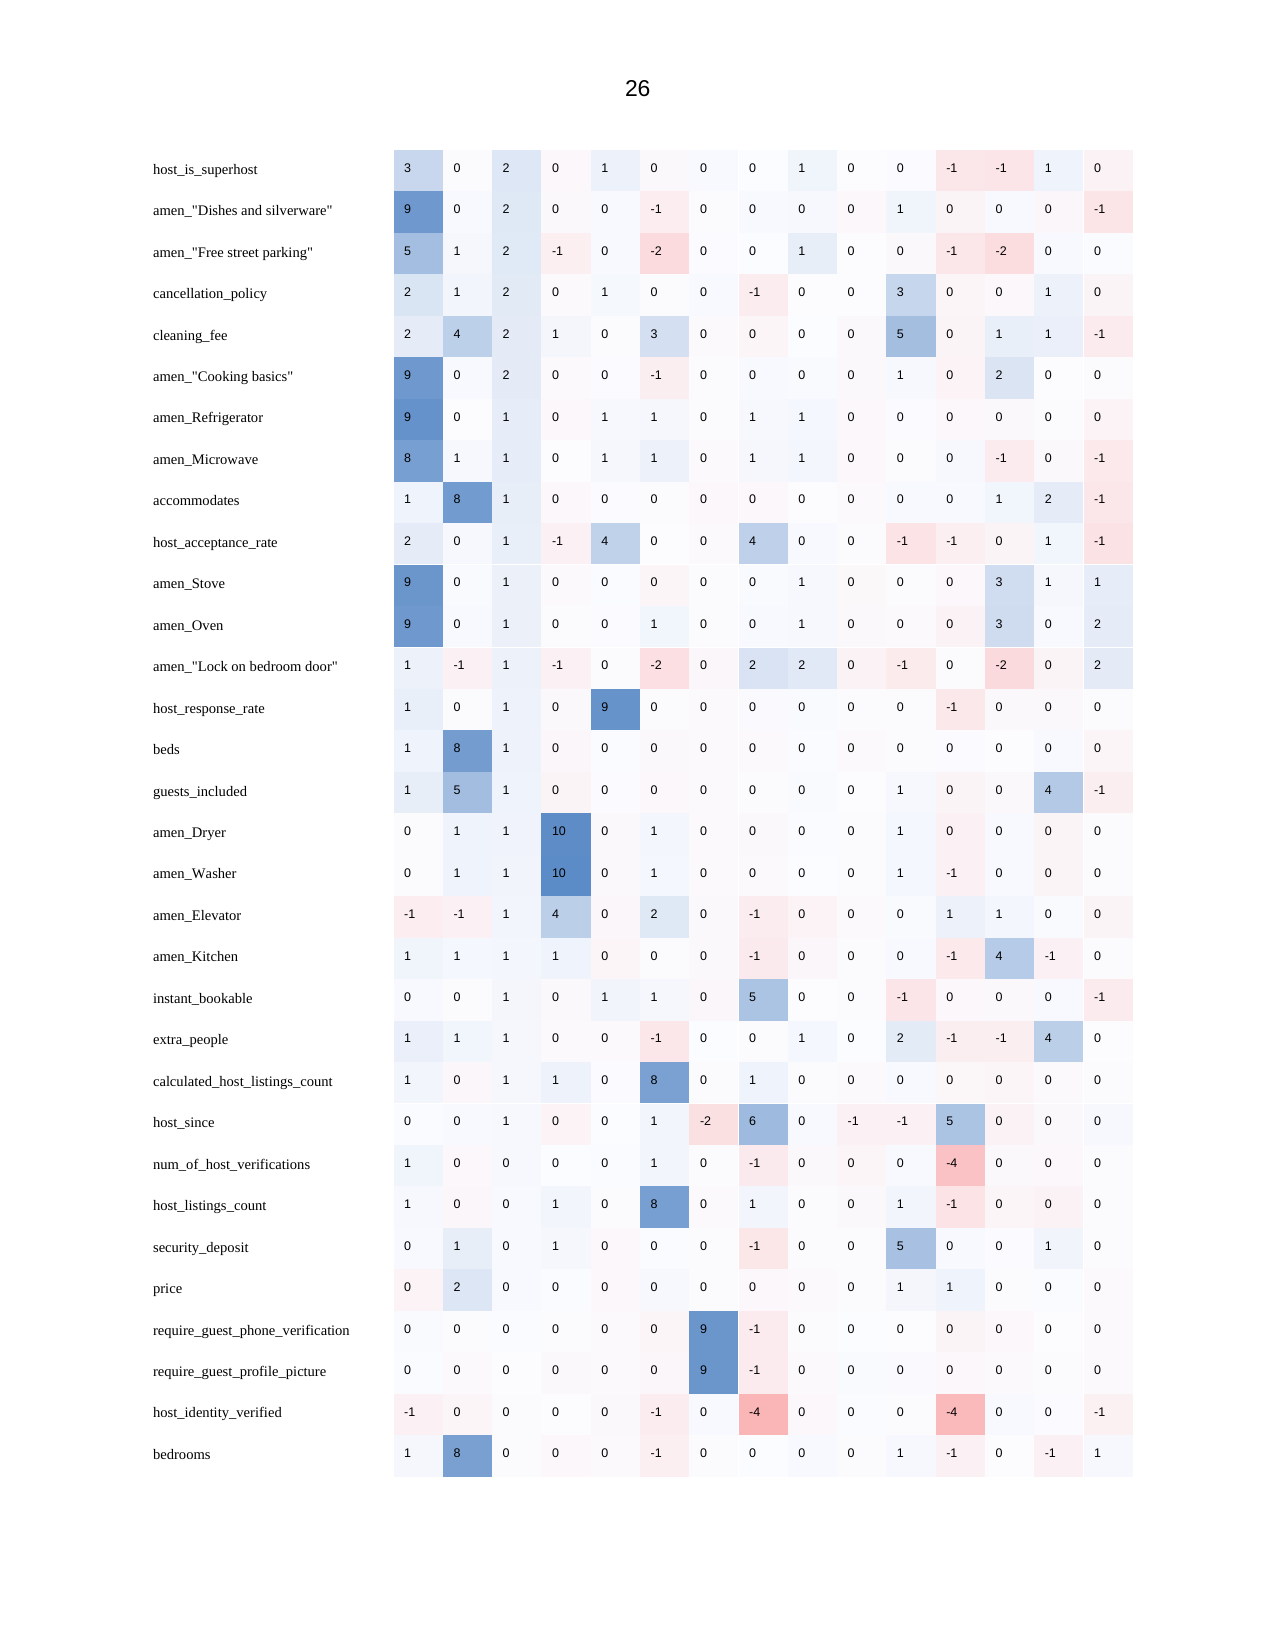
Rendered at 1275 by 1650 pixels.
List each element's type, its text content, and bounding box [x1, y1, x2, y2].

table_cell 0 [541, 1394, 591, 1435]
table_cell 0 [591, 896, 640, 938]
table_cell 0 [936, 565, 985, 606]
table_cell 2 [492, 150, 541, 191]
table_cell -1 [640, 191, 689, 233]
table_cell 0 [591, 813, 640, 855]
table_cell 0 [837, 1435, 886, 1477]
table_cell 1 [492, 482, 541, 523]
table_cell 1 [492, 730, 541, 772]
table_cell 0 [591, 772, 640, 813]
table_cell 0 [788, 1435, 837, 1477]
table_cell -1 [985, 440, 1034, 482]
table_cell 1 [788, 399, 837, 440]
table_cell 1 [492, 938, 541, 979]
table_cell host_response_rate [150, 689, 393, 730]
table_cell 2 [492, 191, 541, 233]
table_cell 0 [492, 1311, 541, 1352]
table_cell 0 [1084, 274, 1133, 316]
table_cell 1 [492, 1062, 541, 1103]
table_cell 0 [788, 772, 837, 813]
table_cell -2 [640, 233, 689, 274]
table_cell 0 [739, 150, 788, 191]
table_cell 2 [640, 896, 689, 938]
table_cell 0 [1034, 979, 1083, 1021]
table_cell 0 [1084, 730, 1133, 772]
table_cell 1 [443, 855, 492, 896]
table_cell calculated_host_listings_count [150, 1062, 393, 1103]
table_cell 0 [640, 482, 689, 523]
table_cell 0 [541, 150, 591, 191]
table_cell 0 [443, 1311, 492, 1352]
table_cell 0 [443, 150, 492, 191]
table_cell 0 [936, 440, 985, 482]
table_cell 0 [492, 1228, 541, 1269]
table_cell host_listings_count [150, 1186, 393, 1228]
table_cell 0 [1034, 1145, 1083, 1186]
table_cell -1 [1084, 316, 1133, 357]
table_cell 9 [394, 606, 443, 647]
table_cell 0 [886, 1145, 936, 1186]
table_cell 0 [541, 730, 591, 772]
table_cell 1 [394, 1021, 443, 1062]
table_cell 1 [492, 648, 541, 689]
table_cell 0 [936, 1311, 985, 1352]
table_cell 1 [591, 440, 640, 482]
table_cell 0 [739, 855, 788, 896]
table_cell 0 [1084, 1228, 1133, 1269]
table_cell 0 [591, 606, 640, 647]
table_cell 0 [985, 1186, 1034, 1228]
table_cell 0 [591, 1269, 640, 1311]
table_cell -1 [936, 523, 985, 564]
table_cell 0 [394, 1104, 443, 1145]
table_cell 1 [640, 1104, 689, 1145]
table_cell 2 [1034, 482, 1083, 523]
table_cell -1 [936, 1435, 985, 1477]
table_cell -1 [640, 1435, 689, 1477]
table_cell 0 [640, 1352, 689, 1394]
table_cell 0 [788, 689, 837, 730]
table_cell 0 [689, 274, 738, 316]
table_cell 0 [886, 1394, 936, 1435]
table_cell 0 [1034, 1186, 1083, 1228]
table_cell 0 [985, 772, 1034, 813]
table_cell 1 [394, 938, 443, 979]
table_cell 0 [837, 482, 886, 523]
table_cell -1 [1084, 440, 1133, 482]
table_cell 0 [640, 1311, 689, 1352]
table_cell 0 [837, 1311, 886, 1352]
table_cell -1 [1034, 1435, 1083, 1477]
table_cell 0 [788, 316, 837, 357]
table_cell 1 [739, 440, 788, 482]
table_cell 0 [394, 1228, 443, 1269]
table_cell 0 [689, 233, 738, 274]
table_cell 0 [591, 482, 640, 523]
table_cell 1 [886, 855, 936, 896]
table_cell 0 [591, 1352, 640, 1394]
table_cell 4 [985, 938, 1034, 979]
table_cell 0 [689, 316, 738, 357]
table_cell 5 [886, 1228, 936, 1269]
table_cell 1 [640, 606, 689, 647]
table_cell 0 [443, 357, 492, 399]
table_cell 0 [689, 1269, 738, 1311]
table_cell 0 [837, 565, 886, 606]
table_cell 1 [443, 813, 492, 855]
table_cell 0 [739, 482, 788, 523]
table_cell 4 [541, 896, 591, 938]
table_cell 0 [689, 938, 738, 979]
table_cell 0 [541, 440, 591, 482]
table_cell -1 [640, 1021, 689, 1062]
table_cell 0 [886, 440, 936, 482]
table_cell 0 [591, 1435, 640, 1477]
table_cell 1 [640, 399, 689, 440]
table_cell 0 [1034, 1352, 1083, 1394]
table_cell 0 [936, 772, 985, 813]
table_cell 8 [443, 482, 492, 523]
table_cell 0 [689, 440, 738, 482]
table_cell 0 [1084, 1311, 1133, 1352]
table_cell amen_Oven [150, 606, 393, 647]
table_cell 0 [739, 606, 788, 647]
table_cell 0 [837, 689, 886, 730]
table_cell -1 [936, 855, 985, 896]
table_cell -1 [640, 1394, 689, 1435]
table_cell -1 [739, 1228, 788, 1269]
table_cell 0 [936, 979, 985, 1021]
table_cell 0 [689, 979, 738, 1021]
table_cell 1 [886, 1186, 936, 1228]
table_cell -1 [936, 938, 985, 979]
table_cell 0 [837, 399, 886, 440]
table_cell -1 [985, 1021, 1034, 1062]
table_cell 0 [591, 316, 640, 357]
table_cell 0 [591, 1062, 640, 1103]
table_cell 0 [443, 689, 492, 730]
table_cell 0 [788, 1104, 837, 1145]
table_cell 0 [443, 1352, 492, 1394]
table_cell 1 [886, 1435, 936, 1477]
table_cell 1 [492, 606, 541, 647]
table_cell 0 [886, 1311, 936, 1352]
table_cell beds [150, 730, 393, 772]
table_cell 1 [443, 1021, 492, 1062]
table_cell amen_"Dishes and silverware" [150, 191, 393, 233]
table_cell 4 [739, 523, 788, 564]
table_cell 1 [1034, 565, 1083, 606]
table_cell 1 [492, 1104, 541, 1145]
table_cell 1 [492, 399, 541, 440]
table_cell 0 [689, 772, 738, 813]
table_cell 0 [689, 1021, 738, 1062]
table_cell 0 [591, 1104, 640, 1145]
table_cell 0 [936, 316, 985, 357]
table_cell 0 [1034, 1311, 1083, 1352]
table_cell 0 [394, 1269, 443, 1311]
table_cell 0 [1034, 648, 1083, 689]
table_cell 2 [1084, 606, 1133, 647]
table_cell 0 [1084, 233, 1133, 274]
table_cell 8 [443, 730, 492, 772]
table_cell 1 [640, 813, 689, 855]
table_cell 1 [394, 1145, 443, 1186]
table_cell 0 [1034, 1104, 1083, 1145]
table_cell 0 [492, 1435, 541, 1477]
table_cell 0 [689, 482, 738, 523]
table_cell 0 [1084, 896, 1133, 938]
table_cell 0 [739, 813, 788, 855]
table_cell 0 [985, 855, 1034, 896]
table_cell 4 [1034, 772, 1083, 813]
table_cell 0 [591, 191, 640, 233]
table_cell 2 [1084, 648, 1133, 689]
table_cell 1 [443, 938, 492, 979]
table_cell 0 [739, 689, 788, 730]
table_cell -1 [394, 1394, 443, 1435]
table_cell 0 [1084, 1352, 1133, 1394]
table_cell 0 [837, 1352, 886, 1394]
table_cell 9 [689, 1352, 738, 1394]
table_cell amen_Microwave [150, 440, 393, 482]
table_cell 0 [1084, 1186, 1133, 1228]
table_cell 0 [837, 1228, 886, 1269]
table_cell 8 [640, 1186, 689, 1228]
table_cell 0 [886, 730, 936, 772]
table_cell -1 [886, 523, 936, 564]
table_cell 9 [394, 399, 443, 440]
table_cell 1 [985, 896, 1034, 938]
table_cell 0 [591, 1311, 640, 1352]
table_cell 0 [394, 1352, 443, 1394]
table_cell 0 [985, 191, 1034, 233]
table_cell -1 [936, 233, 985, 274]
table_cell 1 [640, 855, 689, 896]
table_cell 9 [394, 565, 443, 606]
table_cell num_of_host_verifications [150, 1145, 393, 1186]
table_cell 2 [443, 1269, 492, 1311]
table_cell -1 [1084, 191, 1133, 233]
table_cell 0 [640, 1269, 689, 1311]
table_cell -1 [886, 648, 936, 689]
table_cell 0 [886, 1062, 936, 1103]
table_cell 0 [985, 813, 1034, 855]
table_cell 0 [443, 606, 492, 647]
table_cell 1 [886, 772, 936, 813]
table_cell 0 [541, 274, 591, 316]
table_cell 0 [985, 523, 1034, 564]
table_cell 0 [640, 523, 689, 564]
table_cell 0 [591, 1394, 640, 1435]
table_cell bedrooms [150, 1435, 393, 1477]
table_cell 0 [886, 399, 936, 440]
table_cell 0 [788, 1394, 837, 1435]
table_cell 2 [492, 233, 541, 274]
table_cell 0 [1084, 689, 1133, 730]
table_cell 0 [985, 1269, 1034, 1311]
table_cell 0 [837, 1145, 886, 1186]
table_cell 0 [1084, 1145, 1133, 1186]
table_cell 0 [689, 730, 738, 772]
table_cell 0 [1084, 1062, 1133, 1103]
table_cell 1 [1034, 316, 1083, 357]
table_cell 8 [640, 1062, 689, 1103]
table_cell 0 [788, 813, 837, 855]
table_cell 1 [394, 689, 443, 730]
table_cell 0 [1034, 440, 1083, 482]
table_cell 0 [640, 689, 689, 730]
table_cell 0 [394, 979, 443, 1021]
table_cell 1 [492, 772, 541, 813]
table_cell 0 [640, 730, 689, 772]
table_cell 0 [788, 482, 837, 523]
table_cell 0 [739, 357, 788, 399]
table_cell 2 [492, 357, 541, 399]
table_cell 3 [985, 565, 1034, 606]
table_cell -1 [739, 1352, 788, 1394]
table_cell 0 [788, 1352, 837, 1394]
table_cell 0 [739, 1269, 788, 1311]
table_cell 0 [689, 150, 738, 191]
table_cell 8 [443, 1435, 492, 1477]
table_cell 0 [640, 772, 689, 813]
table_cell 1 [739, 399, 788, 440]
table_cell 0 [985, 1145, 1034, 1186]
table_cell 0 [739, 1021, 788, 1062]
table_cell 1 [492, 813, 541, 855]
table_cell 0 [689, 1435, 738, 1477]
table_cell -1 [936, 1021, 985, 1062]
table_cell 5 [886, 316, 936, 357]
table_cell 0 [689, 896, 738, 938]
table_cell 3 [886, 274, 936, 316]
table_cell 0 [788, 274, 837, 316]
table_cell 0 [591, 1228, 640, 1269]
table_cell 0 [1084, 399, 1133, 440]
table_cell host_since [150, 1104, 393, 1145]
table_cell 0 [689, 1228, 738, 1269]
table_cell 1 [541, 316, 591, 357]
table_cell 1 [886, 191, 936, 233]
table_cell 0 [492, 1394, 541, 1435]
table_cell -1 [640, 357, 689, 399]
table_cell 0 [443, 565, 492, 606]
table_cell 0 [492, 1352, 541, 1394]
table_cell accommodates [150, 482, 393, 523]
table_cell 9 [591, 689, 640, 730]
table_cell 0 [985, 274, 1034, 316]
table_cell 0 [985, 1062, 1034, 1103]
table_cell 1 [394, 1435, 443, 1477]
table_cell 1 [1034, 1228, 1083, 1269]
table_cell -4 [739, 1394, 788, 1435]
table_cell 1 [492, 440, 541, 482]
table_cell 1 [985, 316, 1034, 357]
table_cell 0 [1084, 357, 1133, 399]
table_cell amen_Elevator [150, 896, 393, 938]
table_cell 1 [788, 150, 837, 191]
table_cell 5 [936, 1104, 985, 1145]
table_cell 2 [394, 316, 443, 357]
table_cell 0 [443, 523, 492, 564]
table_cell 0 [837, 316, 886, 357]
table_cell 2 [492, 274, 541, 316]
table_cell 2 [739, 648, 788, 689]
table_cell 0 [689, 399, 738, 440]
table_cell 0 [788, 191, 837, 233]
table_cell 5 [394, 233, 443, 274]
table_cell 3 [985, 606, 1034, 647]
table_cell 9 [394, 357, 443, 399]
table_cell -1 [936, 689, 985, 730]
table_cell 0 [985, 399, 1034, 440]
table_cell 0 [591, 357, 640, 399]
table_cell 0 [1034, 233, 1083, 274]
table_cell 0 [788, 1062, 837, 1103]
table_cell 0 [788, 1145, 837, 1186]
table_cell 1 [443, 1228, 492, 1269]
table_cell -1 [739, 938, 788, 979]
table_cell 0 [1034, 689, 1083, 730]
table_cell 0 [541, 1145, 591, 1186]
table_cell 0 [541, 191, 591, 233]
table_cell 1 [443, 274, 492, 316]
table_cell 0 [689, 1186, 738, 1228]
table_cell -1 [739, 1311, 788, 1352]
table_cell 2 [394, 274, 443, 316]
table_cell 1 [492, 1021, 541, 1062]
table_cell 1 [886, 1269, 936, 1311]
table_cell 0 [886, 606, 936, 647]
table_cell 0 [541, 772, 591, 813]
table_cell 1 [936, 1269, 985, 1311]
table_cell -1 [1034, 938, 1083, 979]
table_cell 1 [541, 1228, 591, 1269]
table_cell 1 [886, 813, 936, 855]
table_cell 0 [837, 1269, 886, 1311]
table_cell 0 [1034, 855, 1083, 896]
table_cell 0 [689, 1145, 738, 1186]
table_cell 1 [394, 1062, 443, 1103]
table_cell 0 [443, 1394, 492, 1435]
table_cell 0 [492, 1269, 541, 1311]
table_cell 0 [788, 523, 837, 564]
table_cell -1 [886, 1104, 936, 1145]
table_cell 0 [886, 482, 936, 523]
table_cell 3 [394, 150, 443, 191]
table_cell -1 [936, 1186, 985, 1228]
table_cell 1 [739, 1062, 788, 1103]
table_cell 0 [541, 979, 591, 1021]
table_cell 0 [936, 357, 985, 399]
table_cell 0 [541, 399, 591, 440]
table_cell guests_included [150, 772, 393, 813]
table_cell -1 [1084, 1394, 1133, 1435]
table_cell 0 [837, 274, 886, 316]
table_cell 0 [739, 191, 788, 233]
table_cell 0 [640, 938, 689, 979]
table_cell 0 [739, 316, 788, 357]
table_cell 1 [985, 482, 1034, 523]
table_cell 1 [591, 979, 640, 1021]
table_cell -1 [886, 979, 936, 1021]
table_cell 0 [541, 1269, 591, 1311]
table_cell 0 [1034, 357, 1083, 399]
table_cell 0 [837, 191, 886, 233]
table_cell 0 [689, 648, 738, 689]
table_cell 0 [1034, 191, 1083, 233]
table_cell 0 [541, 606, 591, 647]
table_cell 1 [1034, 523, 1083, 564]
table_cell 0 [689, 606, 738, 647]
table_cell -1 [443, 648, 492, 689]
table_cell 1 [886, 357, 936, 399]
table_cell 2 [985, 357, 1034, 399]
table_cell amen_"Free street parking" [150, 233, 393, 274]
table_cell 0 [837, 150, 886, 191]
table_cell price [150, 1269, 393, 1311]
table_cell 0 [886, 565, 936, 606]
table_cell 0 [443, 399, 492, 440]
table_cell 0 [837, 896, 886, 938]
table_cell 0 [985, 1352, 1034, 1394]
table_cell 9 [394, 191, 443, 233]
table_cell 0 [640, 274, 689, 316]
table_cell 0 [739, 772, 788, 813]
table_cell 0 [541, 1104, 591, 1145]
table_cell 0 [1084, 1021, 1133, 1062]
table_cell 0 [689, 855, 738, 896]
table_cell 0 [1034, 1269, 1083, 1311]
table_cell 0 [788, 1269, 837, 1311]
table_cell 0 [837, 1186, 886, 1228]
table_cell 0 [788, 357, 837, 399]
table_cell 1 [492, 689, 541, 730]
table_cell host_acceptance_rate [150, 523, 393, 564]
table_cell -1 [739, 896, 788, 938]
table_cell -1 [739, 1145, 788, 1186]
table_cell 0 [886, 150, 936, 191]
table_cell 0 [837, 606, 886, 647]
table_cell 1 [591, 274, 640, 316]
table_cell 0 [492, 1186, 541, 1228]
table_cell 1 [394, 648, 443, 689]
table_cell 1 [788, 1021, 837, 1062]
table_cell 0 [443, 1062, 492, 1103]
table_cell 0 [541, 565, 591, 606]
table_cell -1 [1084, 523, 1133, 564]
table_cell 0 [443, 1145, 492, 1186]
table_cell 1 [443, 233, 492, 274]
table_cell -4 [936, 1145, 985, 1186]
table_cell 0 [837, 730, 886, 772]
table_cell -1 [1084, 979, 1133, 1021]
table_cell 0 [936, 191, 985, 233]
table_cell 1 [1084, 1435, 1133, 1477]
table_cell 0 [1034, 606, 1083, 647]
table_cell 3 [640, 316, 689, 357]
table_cell -1 [541, 523, 591, 564]
table_cell 0 [443, 1186, 492, 1228]
table_cell require_guest_phone_verification [150, 1311, 393, 1352]
table_cell 0 [591, 1186, 640, 1228]
table_cell 1 [492, 896, 541, 938]
table_cell 5 [739, 979, 788, 1021]
table_cell amen_Refrigerator [150, 399, 393, 440]
table_cell 0 [837, 855, 886, 896]
table_cell 0 [788, 979, 837, 1021]
table_cell 0 [739, 233, 788, 274]
table_cell 0 [837, 1394, 886, 1435]
table_cell 0 [886, 233, 936, 274]
table_cell 1 [640, 1145, 689, 1186]
table_cell 0 [985, 979, 1034, 1021]
table_cell 4 [591, 523, 640, 564]
table_cell 0 [689, 357, 738, 399]
table_cell 0 [591, 938, 640, 979]
table_cell 0 [1034, 1394, 1083, 1435]
table_cell 0 [1034, 1062, 1083, 1103]
table_cell 1 [541, 938, 591, 979]
table_cell 0 [837, 440, 886, 482]
table_cell amen_"Lock on bedroom door" [150, 648, 393, 689]
table_cell 0 [886, 689, 936, 730]
table_cell 0 [1084, 1269, 1133, 1311]
table_cell 0 [591, 730, 640, 772]
table_cell 0 [689, 565, 738, 606]
table_cell 0 [591, 565, 640, 606]
table_cell 1 [394, 1186, 443, 1228]
table_cell 0 [936, 730, 985, 772]
table_cell 0 [788, 1228, 837, 1269]
table_cell 0 [985, 689, 1034, 730]
table_cell 0 [443, 979, 492, 1021]
table_cell 0 [936, 648, 985, 689]
table_cell 0 [886, 1352, 936, 1394]
table_cell 1 [1034, 274, 1083, 316]
table_cell 1 [541, 1062, 591, 1103]
table_cell host_identity_verified [150, 1394, 393, 1435]
table_cell 0 [591, 233, 640, 274]
table_cell 4 [1034, 1021, 1083, 1062]
table_cell 0 [936, 399, 985, 440]
table_cell 1 [788, 440, 837, 482]
table_cell amen_Stove [150, 565, 393, 606]
table_cell cleaning_fee [150, 316, 393, 357]
table_cell 0 [689, 523, 738, 564]
table_cell -1 [1084, 482, 1133, 523]
table_cell 0 [541, 1311, 591, 1352]
table_cell 0 [689, 813, 738, 855]
table_cell 1 [640, 979, 689, 1021]
table_cell 1 [788, 565, 837, 606]
table_cell 0 [394, 1311, 443, 1352]
table_cell 9 [689, 1311, 738, 1352]
table_cell 0 [886, 896, 936, 938]
table_cell amen_"Cooking basics" [150, 357, 393, 399]
table_cell 2 [886, 1021, 936, 1062]
table_cell 6 [739, 1104, 788, 1145]
table_cell 0 [936, 1062, 985, 1103]
table_cell 0 [591, 648, 640, 689]
table_cell 0 [1084, 813, 1133, 855]
table_cell 1 [443, 440, 492, 482]
table_cell 0 [788, 1186, 837, 1228]
table_cell 1 [1084, 565, 1133, 606]
table_cell 2 [394, 523, 443, 564]
table_cell 1 [640, 440, 689, 482]
table_cell 0 [739, 730, 788, 772]
table_cell 0 [640, 150, 689, 191]
table_cell amen_Kitchen [150, 938, 393, 979]
table_cell -1 [394, 896, 443, 938]
table_cell -1 [739, 274, 788, 316]
table_cell 8 [394, 440, 443, 482]
table_cell 0 [936, 813, 985, 855]
table_cell 0 [1034, 399, 1083, 440]
table_cell 0 [936, 1228, 985, 1269]
table_cell 0 [1084, 855, 1133, 896]
table_cell 2 [492, 316, 541, 357]
table_cell 4 [443, 316, 492, 357]
table_cell 0 [837, 357, 886, 399]
table_cell 0 [1034, 896, 1083, 938]
table_cell -4 [936, 1394, 985, 1435]
table_cell 0 [837, 1062, 886, 1103]
table_cell 0 [788, 1311, 837, 1352]
table_cell 1 [492, 979, 541, 1021]
table_cell 0 [837, 1021, 886, 1062]
table_cell 10 [541, 813, 591, 855]
table_cell 0 [788, 896, 837, 938]
table_cell 0 [985, 1435, 1034, 1477]
table_cell 1 [739, 1186, 788, 1228]
table_cell 0 [541, 1435, 591, 1477]
table_cell 0 [591, 1145, 640, 1186]
table_cell 1 [394, 730, 443, 772]
table_cell 0 [837, 648, 886, 689]
table_cell 0 [394, 813, 443, 855]
table_cell 0 [788, 855, 837, 896]
table_cell 0 [837, 233, 886, 274]
table_cell 0 [640, 1228, 689, 1269]
table_cell 0 [591, 1021, 640, 1062]
table_cell 0 [1084, 938, 1133, 979]
table_cell cancellation_policy [150, 274, 393, 316]
table_cell 0 [591, 855, 640, 896]
table_cell 1 [492, 523, 541, 564]
table_cell -2 [689, 1104, 738, 1145]
table_cell 1 [591, 150, 640, 191]
table_cell 0 [936, 1352, 985, 1394]
table_cell 0 [985, 1228, 1034, 1269]
table_cell -2 [985, 233, 1034, 274]
table_cell 0 [443, 1104, 492, 1145]
table_cell -1 [1084, 772, 1133, 813]
table_cell 1 [788, 606, 837, 647]
table_cell 0 [837, 772, 886, 813]
table_cell 0 [936, 606, 985, 647]
table_cell 0 [837, 813, 886, 855]
table_cell -1 [443, 896, 492, 938]
table_cell 0 [837, 979, 886, 1021]
table_cell -1 [541, 648, 591, 689]
table_cell 1 [492, 565, 541, 606]
table_cell extra_people [150, 1021, 393, 1062]
table_cell 0 [985, 1394, 1034, 1435]
table_cell 0 [689, 1394, 738, 1435]
table_cell -1 [541, 233, 591, 274]
table_cell 0 [541, 482, 591, 523]
table_cell 0 [985, 1104, 1034, 1145]
table_cell 5 [443, 772, 492, 813]
table_cell 1 [936, 896, 985, 938]
table_cell 0 [985, 730, 1034, 772]
table_cell 0 [1084, 150, 1133, 191]
table_cell 0 [788, 730, 837, 772]
table_cell 0 [739, 1435, 788, 1477]
table_cell security_deposit [150, 1228, 393, 1269]
table_cell 0 [739, 565, 788, 606]
table_cell 2 [788, 648, 837, 689]
table_cell 1 [394, 482, 443, 523]
table_cell 0 [837, 523, 886, 564]
table_cell 1 [394, 772, 443, 813]
table_cell 0 [640, 565, 689, 606]
table_cell 0 [394, 855, 443, 896]
table_cell 0 [541, 357, 591, 399]
table_cell 0 [936, 482, 985, 523]
table_cell 0 [689, 689, 738, 730]
table_cell 0 [936, 274, 985, 316]
table_cell 10 [541, 855, 591, 896]
table_cell -1 [936, 150, 985, 191]
table_cell require_guest_profile_picture [150, 1352, 393, 1394]
table_cell -2 [640, 648, 689, 689]
table_cell amen_Dryer [150, 813, 393, 855]
table_cell -2 [985, 648, 1034, 689]
table_cell host_is_superhost [150, 150, 393, 191]
table_cell 1 [492, 855, 541, 896]
table_cell 0 [1084, 1104, 1133, 1145]
table_cell 0 [985, 1311, 1034, 1352]
table_cell 0 [541, 1352, 591, 1394]
table_cell 1 [788, 233, 837, 274]
table_cell 0 [541, 1021, 591, 1062]
table_cell 0 [689, 1062, 738, 1103]
table_cell 0 [837, 938, 886, 979]
table_cell 0 [492, 1145, 541, 1186]
table_cell amen_Washer [150, 855, 393, 896]
table_cell 0 [1034, 813, 1083, 855]
table_cell 0 [886, 938, 936, 979]
table_cell 0 [1034, 730, 1083, 772]
table_cell 1 [1034, 150, 1083, 191]
table_cell -1 [837, 1104, 886, 1145]
table_cell 0 [689, 191, 738, 233]
table_cell 0 [443, 191, 492, 233]
table_cell instant_bookable [150, 979, 393, 1021]
table_cell 1 [541, 1186, 591, 1228]
table_cell 1 [591, 399, 640, 440]
table_cell -1 [985, 150, 1034, 191]
table_cell 0 [788, 938, 837, 979]
table_cell 0 [541, 689, 591, 730]
